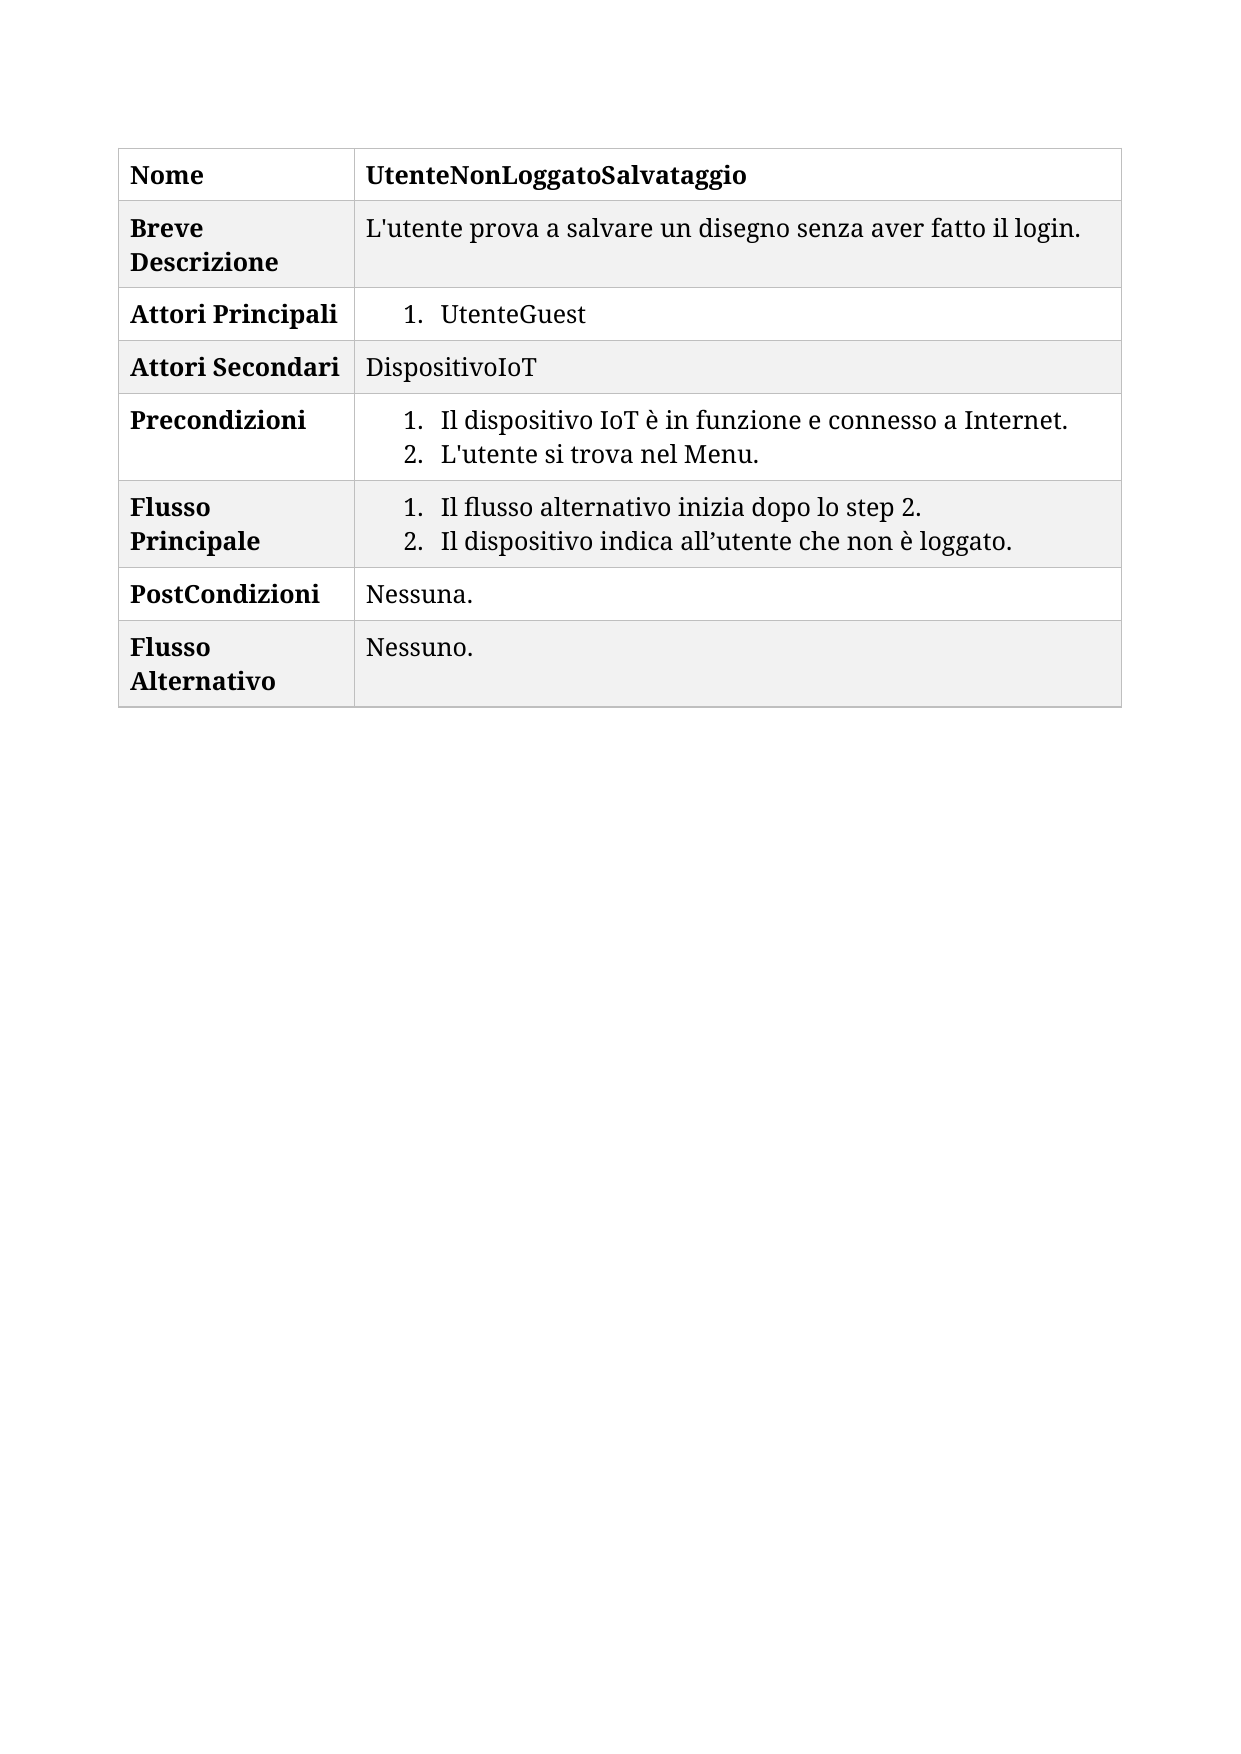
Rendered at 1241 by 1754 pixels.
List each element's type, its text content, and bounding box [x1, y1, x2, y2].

table_header UtenteNonLoggatoSalvataggio [355, 149, 1121, 200]
table_header Nome [119, 149, 354, 200]
table_cell Flusso Alternativo [119, 621, 354, 706]
table_cell PostCondizioni [119, 568, 354, 619]
table_cell DispositivoIoT [355, 341, 1121, 393]
table_cell L'utente prova a salvare un disegno senza aver fatto il login. [355, 201, 1121, 287]
table_cell Breve Descrizione [119, 201, 354, 287]
table_cell Attori Principali [119, 288, 354, 340]
table_cell Nessuna. [355, 568, 1121, 619]
table_cell Il dispositivo IoT è in funzione e connesso a Internet. L'utente si trova nel Menu. [355, 394, 1121, 480]
table_cell Attori Secondari [119, 341, 354, 393]
table_cell Nessuno. [355, 621, 1121, 706]
table_cell Precondizioni [119, 394, 354, 480]
table_cell UtenteGuest [355, 288, 1121, 340]
table_cell Il flusso alternativo inizia dopo lo step 2. Il dispositivo indica all’utente che non è loggato. [355, 481, 1121, 567]
table_cell Flusso Principale [119, 481, 354, 567]
